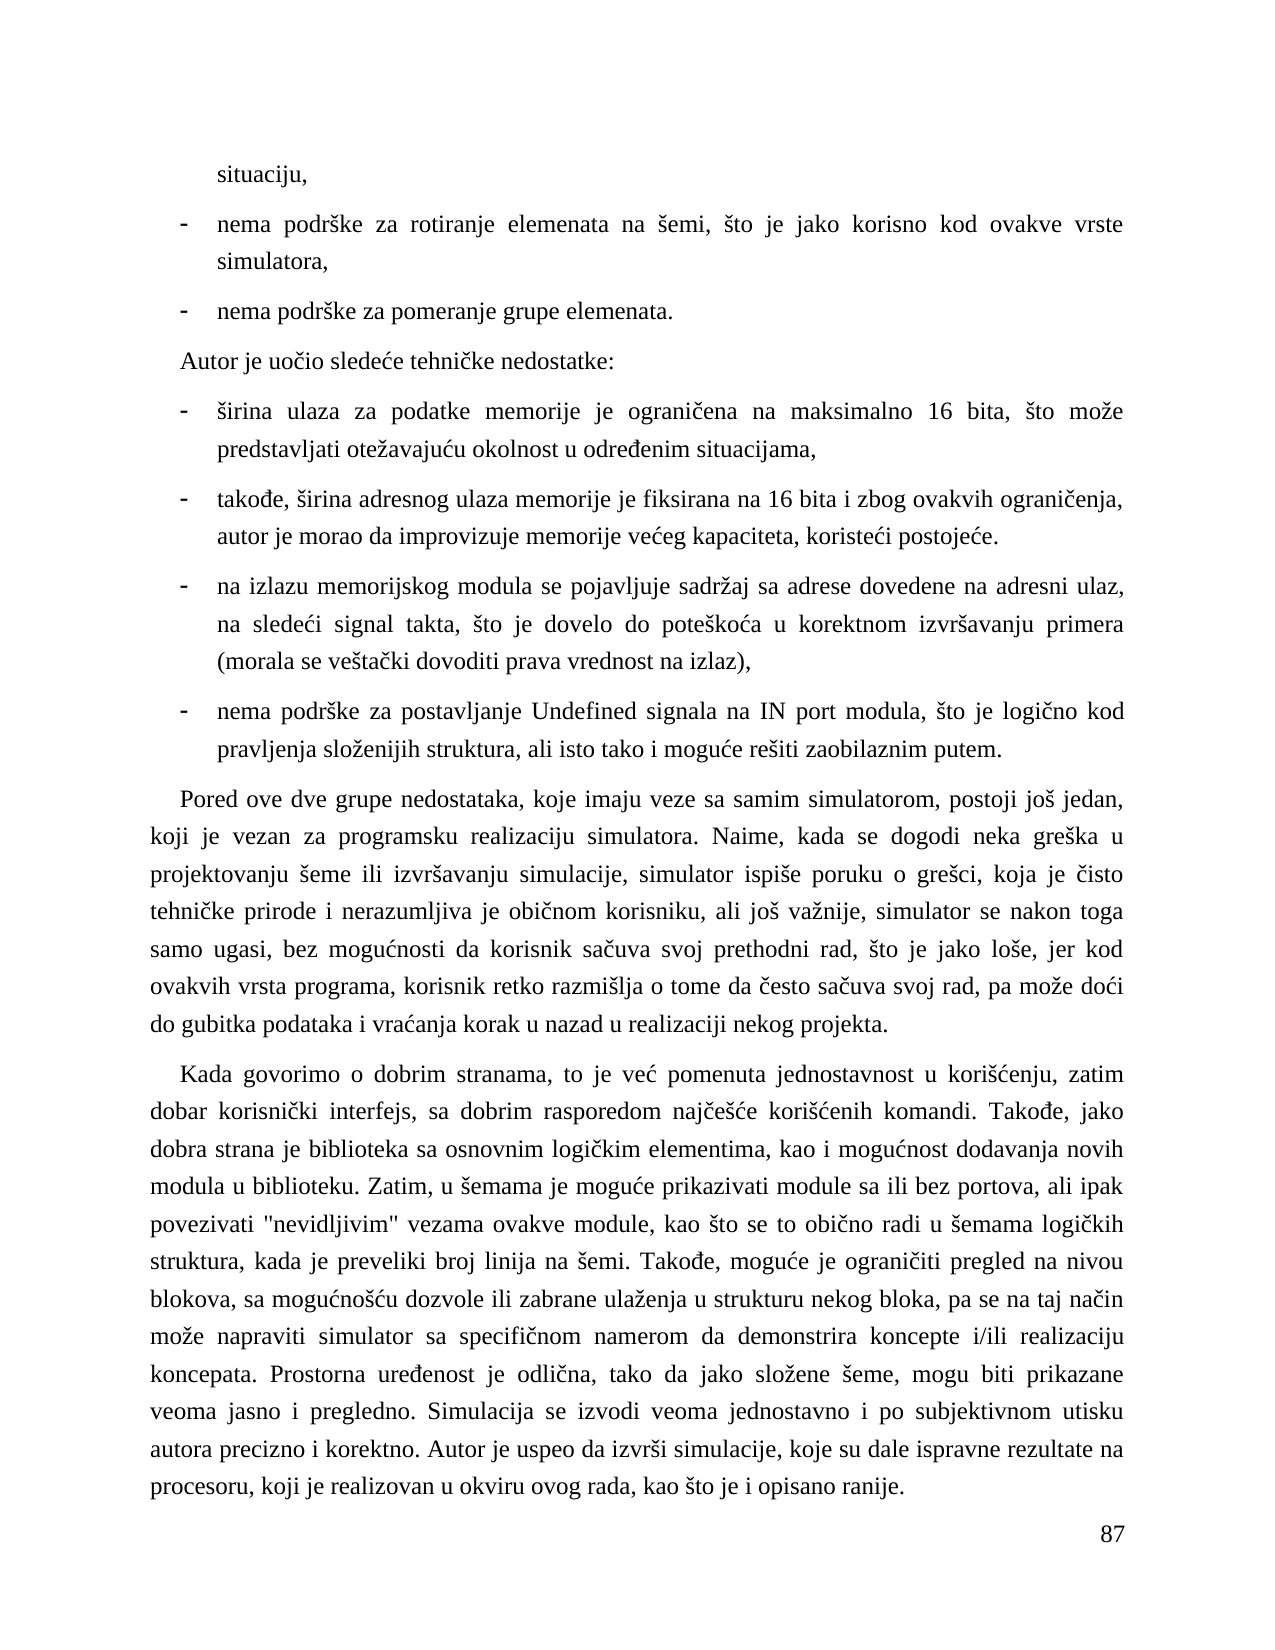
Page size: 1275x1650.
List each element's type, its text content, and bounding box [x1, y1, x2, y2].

list nema podrške za pomeranje grupe elemenata. [179, 287, 1125, 325]
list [179, 150, 1125, 187]
list nema podrške za postavljanje Undefined signala na IN port modula, što je logično kod pravljenja složenijih struktura, ali isto tako i moguće rešiti zaobilaznim putem. [179, 687, 1125, 762]
text Kada govorimo o dobrim stranama, to je već pomenuta jednostavnost u korišćenju, zatim dobar korisnički interfejs, sa dobrim rasporedom najčešće korišćenih komandi. Takođe, jako dobra strana je biblioteka sa osnovnim logičkim elementima, kao i mogućnost dodavanja novih modula u biblioteku. Zatim, u šemama je moguće prikazivati module sa ili bez portova, ali ipak povezivati "nevidljivim" vezama ovakve module, kao što se to obično radi u šemama logičkih struktura, kada je preveliki broj linija na šemi. Takođe, moguće je ograničiti pregled na nivou blokova, sa mogućnošću dozvole ili zabrane ulaženja u strukturu nekog bloka, pa se na taj način može napraviti simulator sa specifičnom namerom da demonstrira koncepte i/ili realizaciju koncepata. Prostorna uređenost je odlična, tako da jako složene šeme, mogu biti prikazane veoma jasno i pregledno. Simulacija se izvodi veoma jednostavno i po subjektivnom utisku autora precizno i korektno. Autor je uspeo da izvrši simulacije, koje su dale ispravne rezultate na procesoru, koji je realizovan u okviru ovog rada, kao što je i opisano ranije. [150, 1050, 1125, 1500]
list širina ulaza za podatke memorije je ograničena na maksimalno 16 bita, što može predstavljati otežavajuću okolnost u određenim situacijama, [179, 387, 1125, 462]
text Pored ove dve grupe nedostataka, koje imaju veze sa samim simulatorom, postoji još jedan, koji je vezan za programsku realizaciju simulatora. Naime, kada se dogodi neka greška u projektovanju šeme ili izvršavanju simulacije, simulator ispiše poruku o grešci, koja je čisto tehničke prirode i nerazumljiva je običnom korisniku, ali još važnije, simulator se nakon toga samo ugasi, bez mogućnosti da korisnik sačuva svoj prethodni rad, što je jako loše, jer kod ovakvih vrsta programa, korisnik retko razmišlja o tome da često sačuva svoj rad, pa može doći do gubitka podataka i vraćanja korak u nazad u realizaciji nekog projekta. [150, 775, 1125, 1037]
list na izlazu memorijskog modula se pojavljuje sadržaj sa adrese dovedene na adresni ulaz, na sledeći signal takta, što je dovelo do poteškoća u korektnom izvršavanju primera (morala se veštački dovoditi prava vrednost na izlaz), [179, 562, 1125, 675]
text Autor je uočio sledeće tehničke nedostatke: [150, 337, 1125, 375]
list nema podrške za rotiranje elemenata na šemi, što je jako korisno kod ovakve vrste simulatora, [179, 200, 1125, 275]
list takođe, širina adresnog ulaza memorije je fiksirana na 16 bita i zbog ovakvih ograničenja, autor je morao da improvizuje memorije većeg kapaciteta, koristeći postojeće. [179, 475, 1125, 550]
